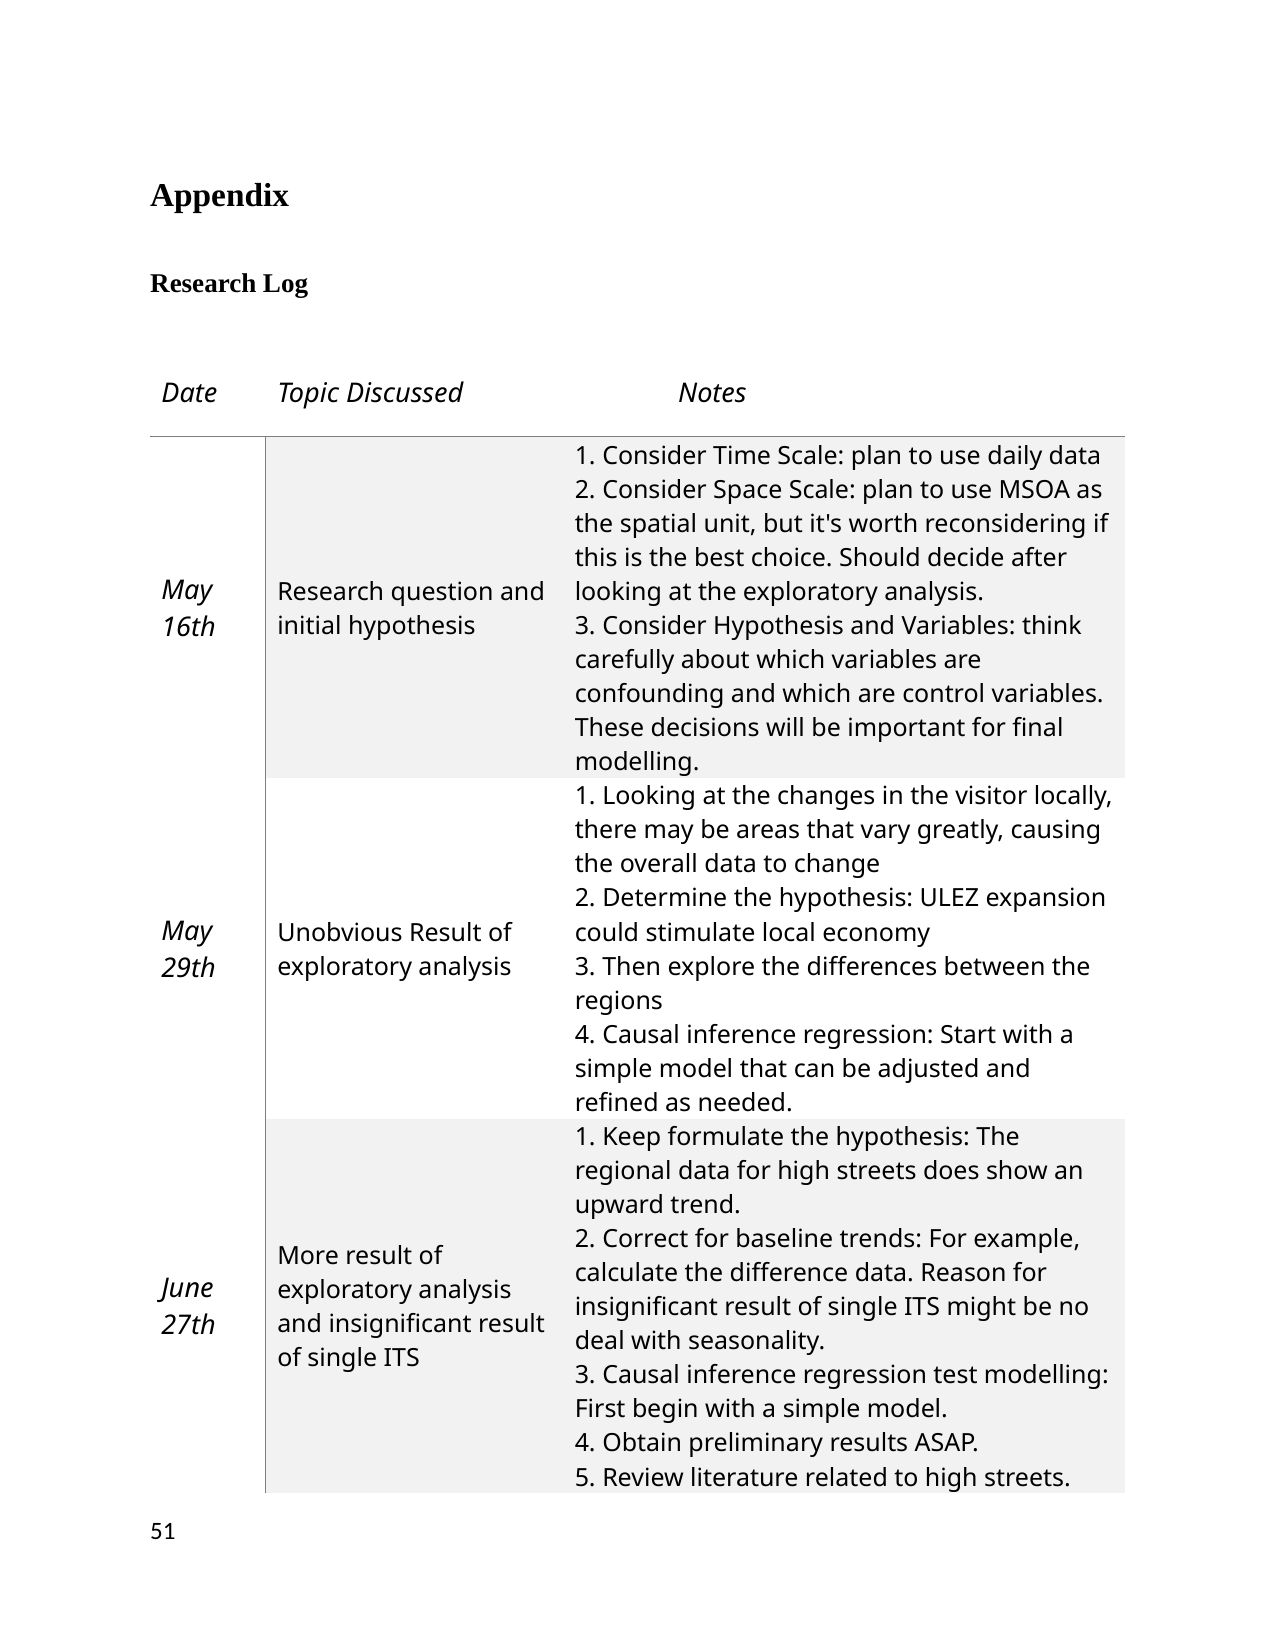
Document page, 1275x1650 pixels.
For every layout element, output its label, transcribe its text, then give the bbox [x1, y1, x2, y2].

table_cell Research question and initial hypothesis [266, 437, 563, 778]
table_header Date [150, 349, 266, 436]
table_cell 1. Keep formulate the hypothesis: The regional data for high streets does show an upward trend. 2. Correct for baseline trends: For example, calculate the difference data. Reason for insignificant result of single ITS might be no deal with seasonality. 3. Causal inference regression test modelling: First begin with a simple model. 4. Obtain preliminary results ASAP. 5. Review literature related to high streets. [563, 1119, 1125, 1493]
table_cell More result of exploratory analysis and insignificant result of single ITS [266, 1119, 563, 1493]
table_cell June 27th [150, 1119, 265, 1493]
table_cell Unobvious Result of exploratory analysis [266, 778, 563, 1118]
table_cell May 16th [150, 437, 265, 778]
table_header Notes [667, 349, 1125, 436]
table_cell 1. Consider Time Scale: plan to use daily data 2. Consider Space Scale: plan to use MSOA as the spatial unit, but it's worth reconsidering if this is the best choice. Should decide after looking at the exploratory analysis. 3. Consider Hypothesis and Variables: think carefully about which variables are confounding and which are control variables. These decisions will be important for final modelling. [563, 437, 1125, 778]
table_header Topic Discussed [266, 349, 667, 436]
table_cell May 29th [150, 778, 265, 1118]
subtitle Research Log [150, 267, 1125, 299]
subtitle Appendix [150, 175, 1125, 213]
table_cell 1. Looking at the changes in the visitor locally, there may be areas that vary greatly, causing the overall data to change 2. Determine the hypothesis: ULEZ expansion could stimulate local economy 3. Then explore the differences between the regions 4. Causal inference regression: Start with a simple model that can be adjusted and refined as needed.​ [563, 778, 1125, 1118]
